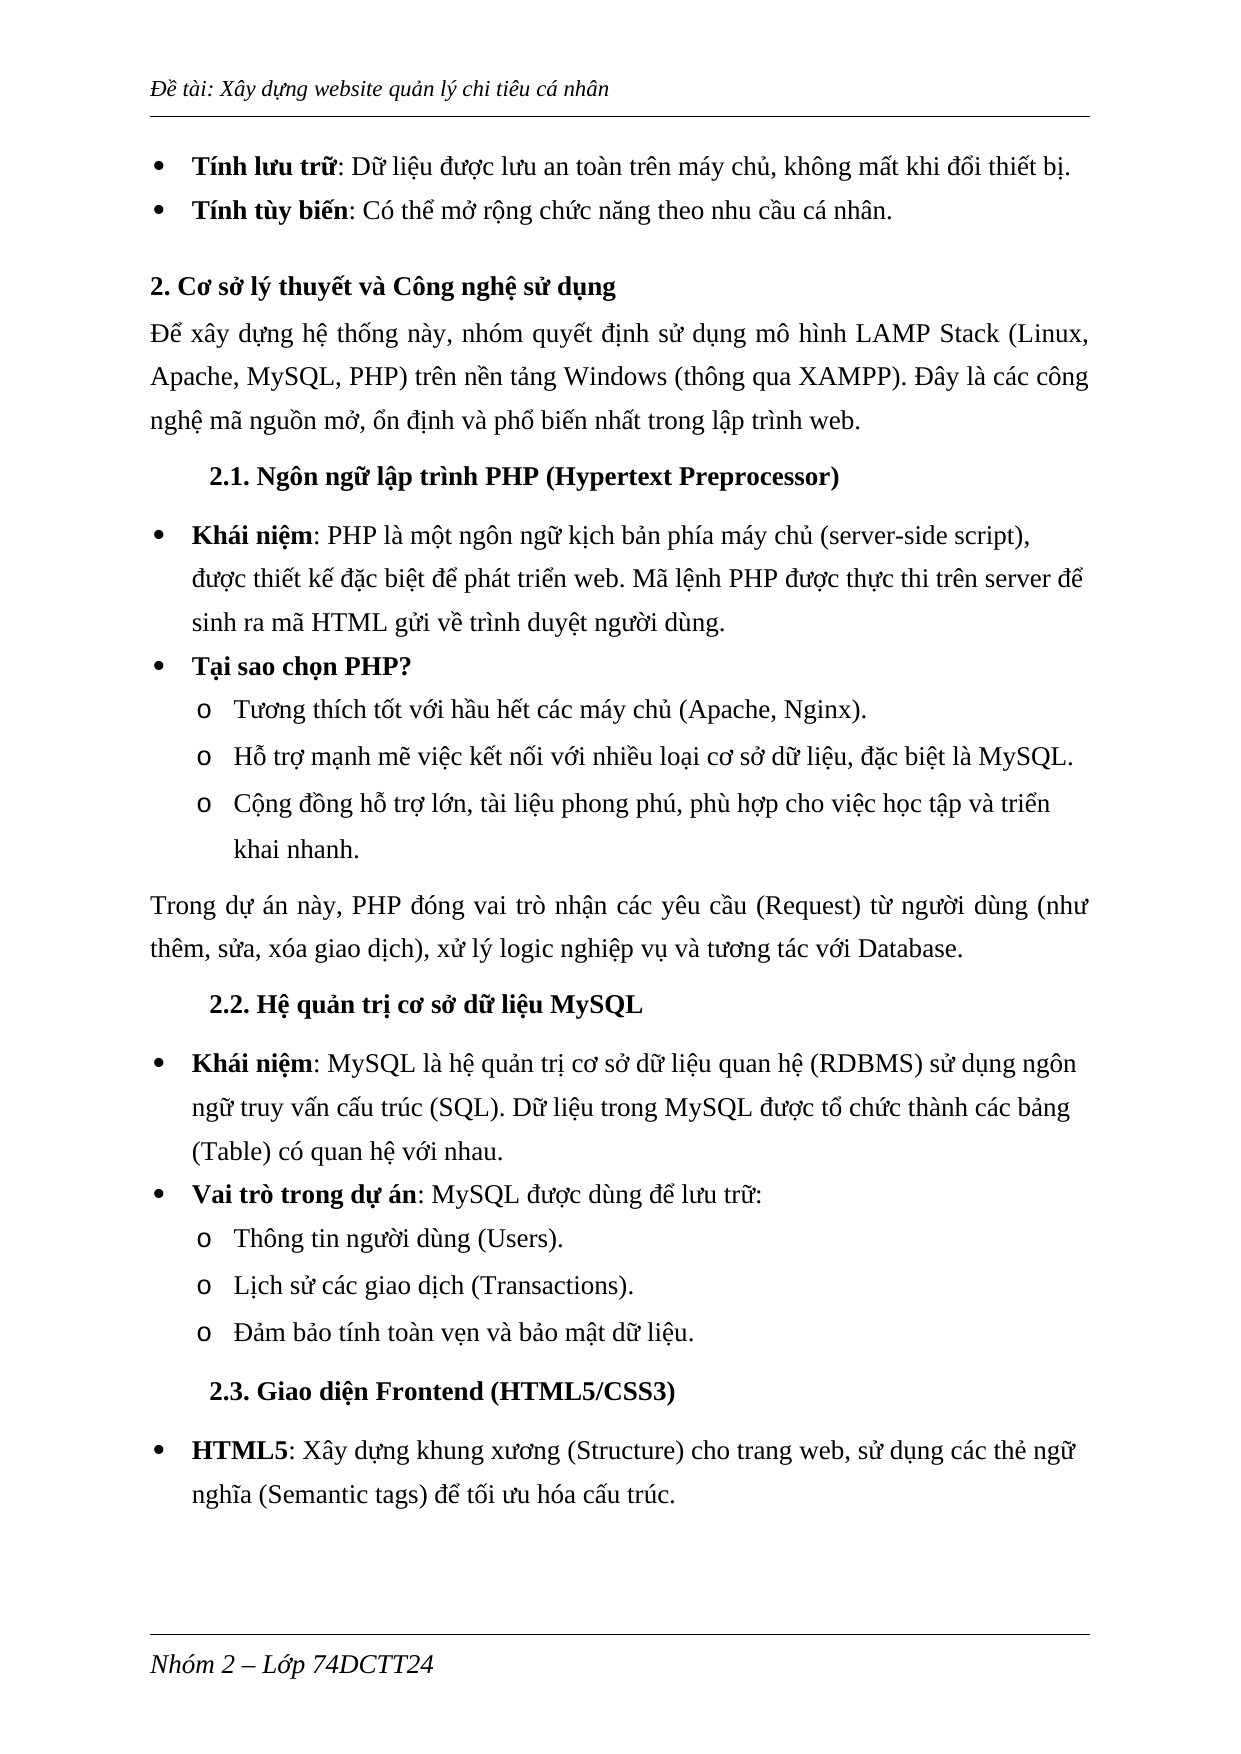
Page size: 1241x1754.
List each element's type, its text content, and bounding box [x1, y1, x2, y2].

text Trong dự án này, PHP đóng vai trò nhận các yêu cầu (Request) từ người dùng (như thêm, sửa, xóa giao dịch), xử lý logic nghiệp vụ và tương tác với Database. [150, 889, 1090, 963]
list HTML5: Xây dựng khung xương (Structure) cho trang web, sử dụng các thẻ ngữ nghĩa (Semantic tags) để tối ưu hóa cấu trúc. [154, 1434, 1090, 1509]
subtitle 2.3. Giao diện Frontend (HTML5/CSS3) [209, 1375, 1090, 1406]
list Vai trò trong dự án: MySQL được dùng để lưu trữ: [154, 1178, 1090, 1209]
subtitle 2. Cơ sở lý thuyết và Công nghệ sử dụng [150, 262, 1090, 304]
list Hỗ trợ mạnh mẽ việc kết nối với nhiều loại cơ sở dữ liệu, đặc biệt là MySQL. [196, 740, 1090, 774]
list Khái niệm: MySQL là hệ quản trị cơ sở dữ liệu quan hệ (RDBMS) sử dụng ngôn ngữ truy vấn cấu trúc (SQL). Dữ liệu trong MySQL được tổ chức thành các bảng (Table) có quan hệ với nhau. [154, 1048, 1090, 1166]
list Tính lưu trữ: Dữ liệu được lưu an toàn trên máy chủ, không mất khi đổi thiết bị. [154, 150, 1090, 181]
subtitle 2.2. Hệ quản trị cơ sở dữ liệu MySQL [209, 988, 1090, 1019]
list Tại sao chọn PHP? [154, 650, 1090, 681]
list Khái niệm: PHP là một ngôn ngữ kịch bản phía máy chủ (server-side script), được thiết kế đặc biệt để phát triển web. Mã lệnh PHP được thực thi trên server để sinh ra mã HTML gửi về trình duyệt người dùng. [154, 519, 1090, 637]
list Thông tin người dùng (Users). [196, 1222, 1090, 1256]
text Để xây dựng hệ thống này, nhóm quyết định sử dụng mô hình LAMP Stack (Linux, Apache, MySQL, PHP) trên nền tảng Windows (thông qua XAMPP). Đây là các công nghệ mã nguồn mở, ổn định và phổ biến nhất trong lập trình web. [150, 317, 1090, 435]
list Lịch sử các giao dịch (Transactions). [196, 1269, 1090, 1302]
list Đảm bảo tính toàn vẹn và bảo mật dữ liệu. [196, 1316, 1090, 1349]
list Tính tùy biến: Có thể mở rộng chức năng theo nhu cầu cá nhân. [154, 194, 1090, 225]
list Cộng đồng hỗ trợ lớn, tài liệu phong phú, phù hợp cho việc học tập và triển khai nhanh. [196, 787, 1090, 864]
subtitle 2.1. Ngôn ngữ lập trình PHP (Hypertext Preprocessor) [209, 460, 1090, 491]
list Tương thích tốt với hầu hết các máy chủ (Apache, Nginx). [196, 693, 1090, 727]
